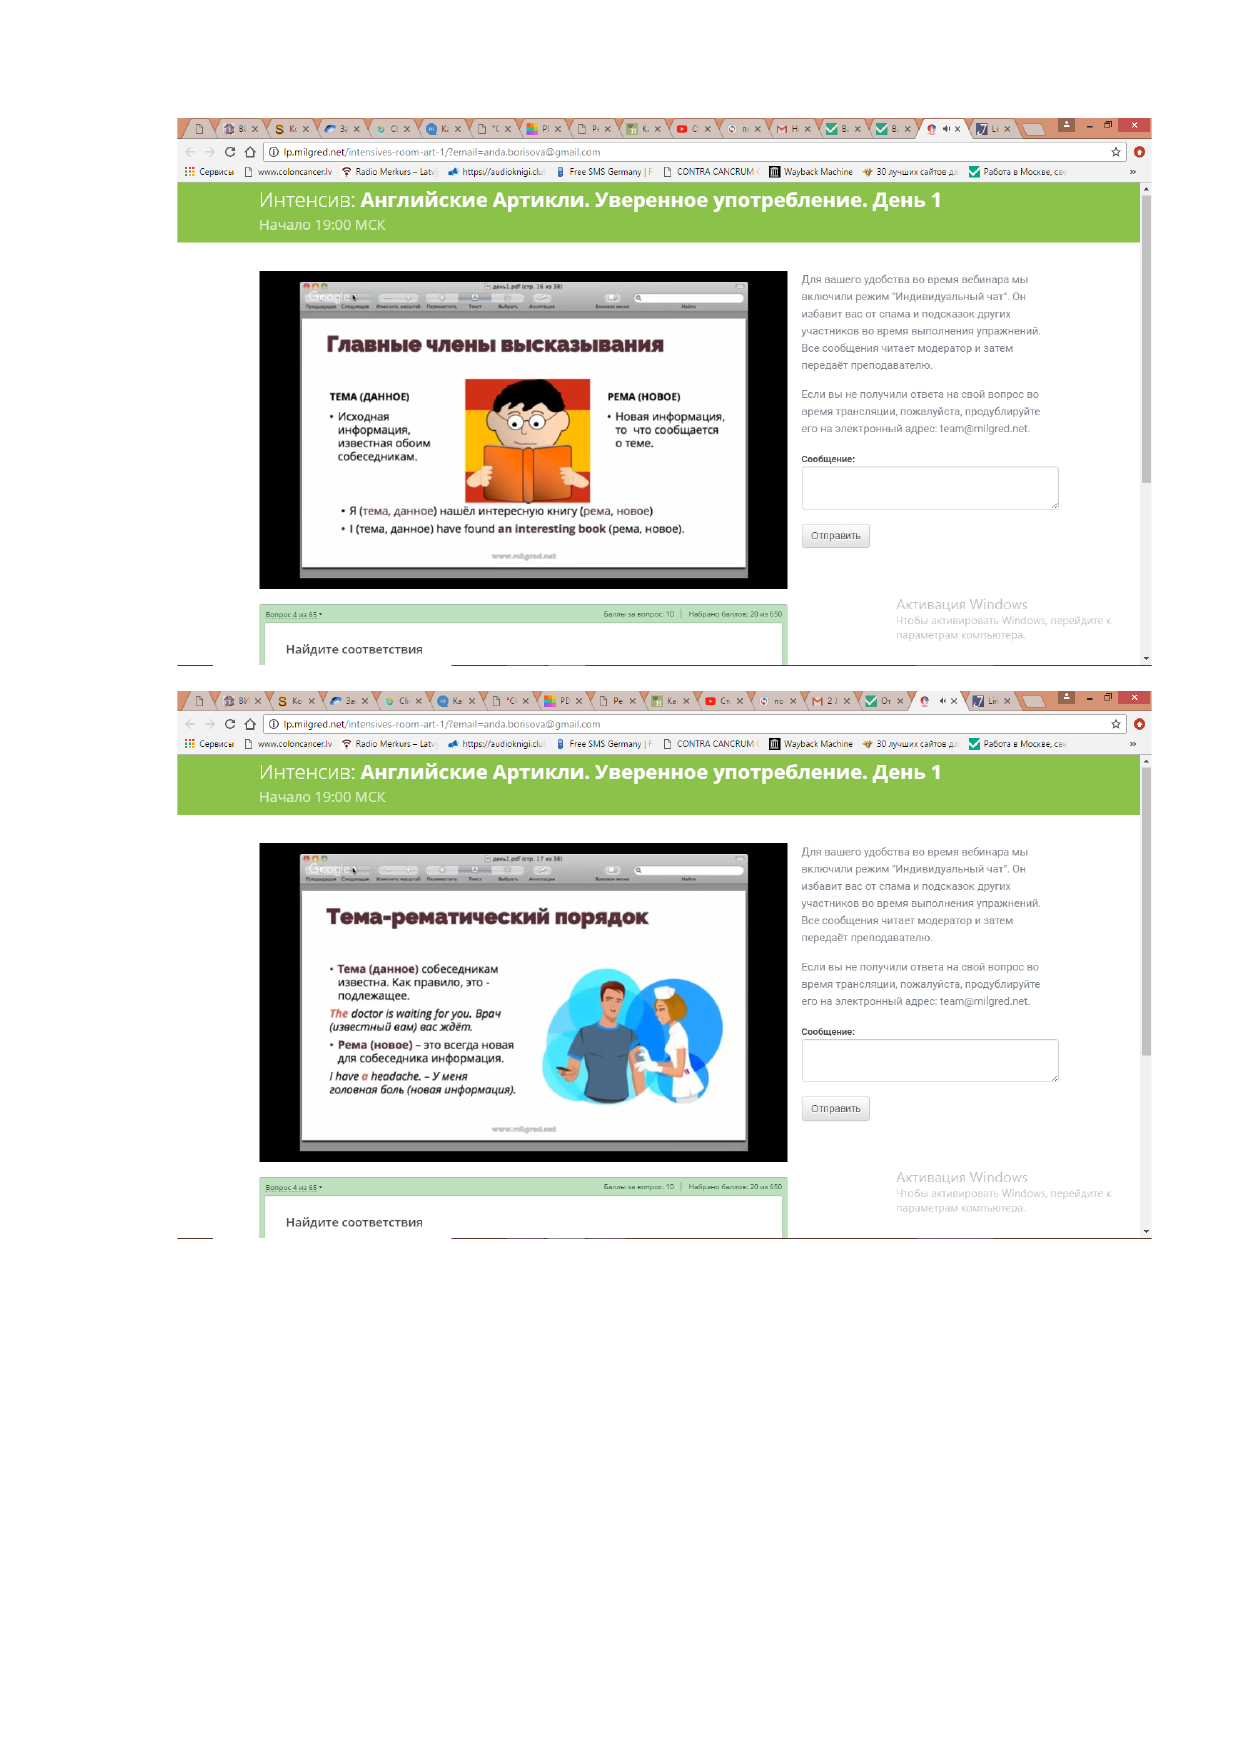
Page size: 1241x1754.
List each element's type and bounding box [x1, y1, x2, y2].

picture [177, 691, 1152, 1239]
picture [177, 118, 1152, 666]
